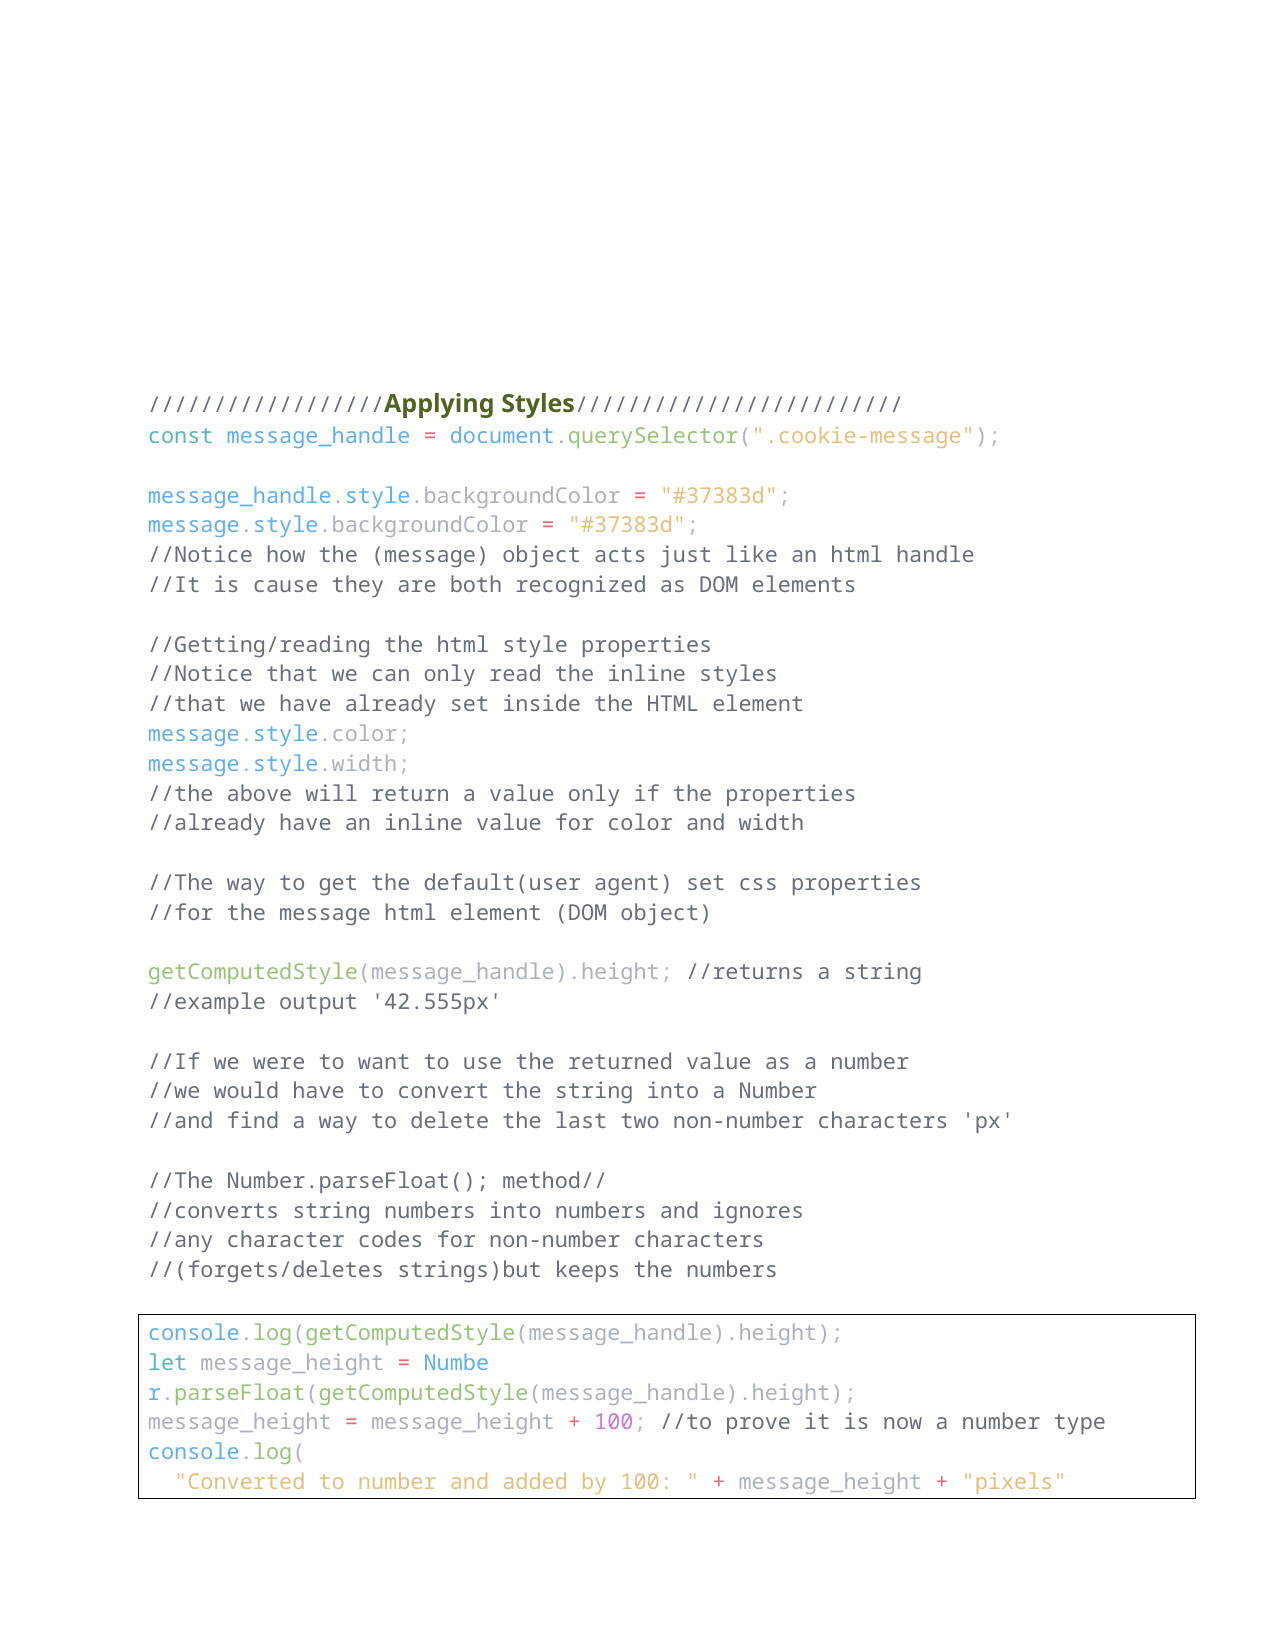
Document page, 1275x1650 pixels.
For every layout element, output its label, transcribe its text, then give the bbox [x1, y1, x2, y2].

text message.style.color; [148, 718, 1186, 748]
text //the above will return a value only if the properties [148, 778, 1186, 807]
text let message_height = Number.parseFloat(getComputedStyle(message_handle).height); [148, 1347, 1186, 1406]
text message.style.width; [148, 748, 1186, 778]
text //Notice that we can only read the inline styles [148, 658, 1186, 688]
text message_handle.style.backgroundColor = "#37383d"; [148, 480, 1186, 509]
text //that we have already set inside the HTML element [148, 688, 1186, 718]
text "Converted to number and added by 100: " + message_height + "pixels" [139, 1463, 1195, 1498]
text //It is cause they are both recognized as DOM elements [148, 569, 1186, 599]
text //The way to get the default(user agent) set css properties [148, 867, 1186, 897]
text console.log(getComputedStyle(message_handle).height); [139, 1315, 1195, 1347]
text message.style.backgroundColor = "#37383d"; [148, 509, 1186, 539]
text //The Number.parseFloat(); method// [148, 1165, 1186, 1195]
text //////////////////Applying Styles///////////////////////// [148, 386, 1186, 420]
text //we would have to convert the string into a Number [148, 1076, 1186, 1105]
text //for the message html element (DOM object) [148, 897, 1186, 927]
text //and find a way to delete the last two non-number characters 'px' [148, 1105, 1186, 1135]
text //Notice how the (message) object acts just like an html handle [148, 539, 1186, 569]
text //(forgets/deletes strings)but keeps the numbers [148, 1254, 1186, 1284]
text //If we were to want to use the returned value as a number [148, 1046, 1186, 1076]
text //already have an inline value for color and width [148, 807, 1186, 837]
text getComputedStyle(message_handle).height; //returns a string [148, 956, 1186, 986]
text //example output '42.555px' [148, 986, 1186, 1016]
text //Getting/reading the html style properties [148, 629, 1186, 658]
text //converts string numbers into numbers and ignores [148, 1195, 1186, 1224]
text //any character codes for non-number characters [148, 1224, 1186, 1254]
text const message_handle = document.querySelector(".cookie-message"); [148, 420, 1186, 450]
text message_height = message_height + 100; //to prove it is now a number type [148, 1406, 1186, 1436]
text console.log( [148, 1436, 1186, 1463]
